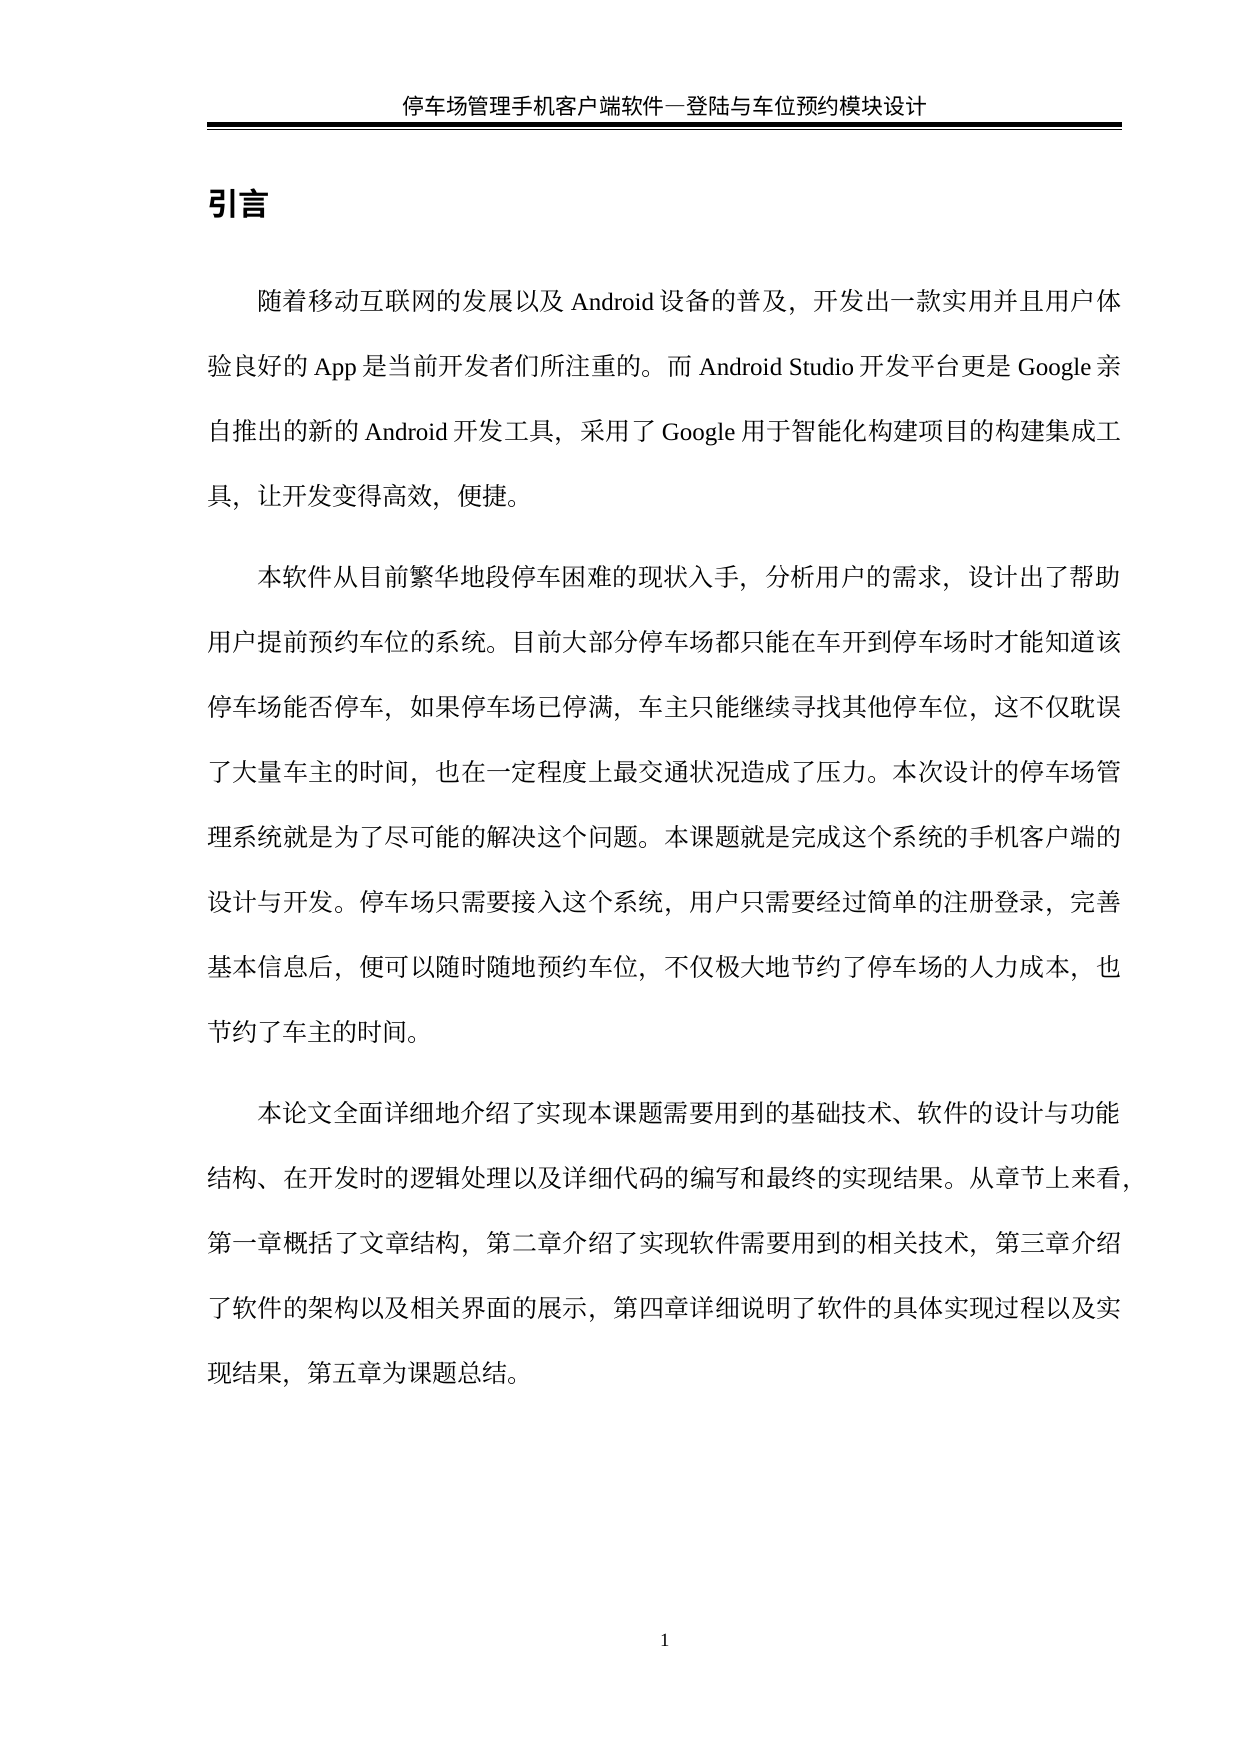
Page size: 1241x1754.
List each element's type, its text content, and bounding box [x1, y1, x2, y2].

text 本软件从目前繁华地段停车困难的现状入手，分析用户的需求，设计出了帮助用户提前预约车位的系统。目前大部分停车场都只能在车开到停车场时才能知道该停车场能否停车，如果停车场已停满，车主只能继续寻找其他停车位，这不仅耽误了大量车主的时间，也在一定程度上最交通状况造成了压力。本次设计的停车场管理系统就是为了尽可能的解决这个问题。本课题就是完成这个系统的手机客户端的设计与开发。停车场只需要接入这个系统，用户只需要经过简单的注册登录，完善基本信息后，便可以随时随地预约车位，不仅极大地节约了停车场的人力成本，也节约了车主的时间。 [207, 543, 1122, 1063]
text 本论文全面详细地介绍了实现本课题需要用到的基础技术、软件的设计与功能结构、在开发时的逻辑处理以及详细代码的编写和最终的实现结果。从章节上来看，第一章概括了文章结构，第二章介绍了实现软件需要用到的相关技术，第三章介绍了软件的架构以及相关界面的展示，第四章详细说明了软件的具体实现过程以及实现结果，第五章为课题总结。 [207, 1079, 1122, 1404]
text 随着移动互联网的发展以及Android设备的普及，开发出一款实用并且用户体验良好的App是当前开发者们所注重的。而Android Studio开发平台更是Google亲自推出的新的Android开发工具，采用了Google用于智能化构建项目的构建集成工具，让开发变得高效，便捷。 [207, 267, 1122, 527]
title 引言 [207, 169, 1122, 234]
